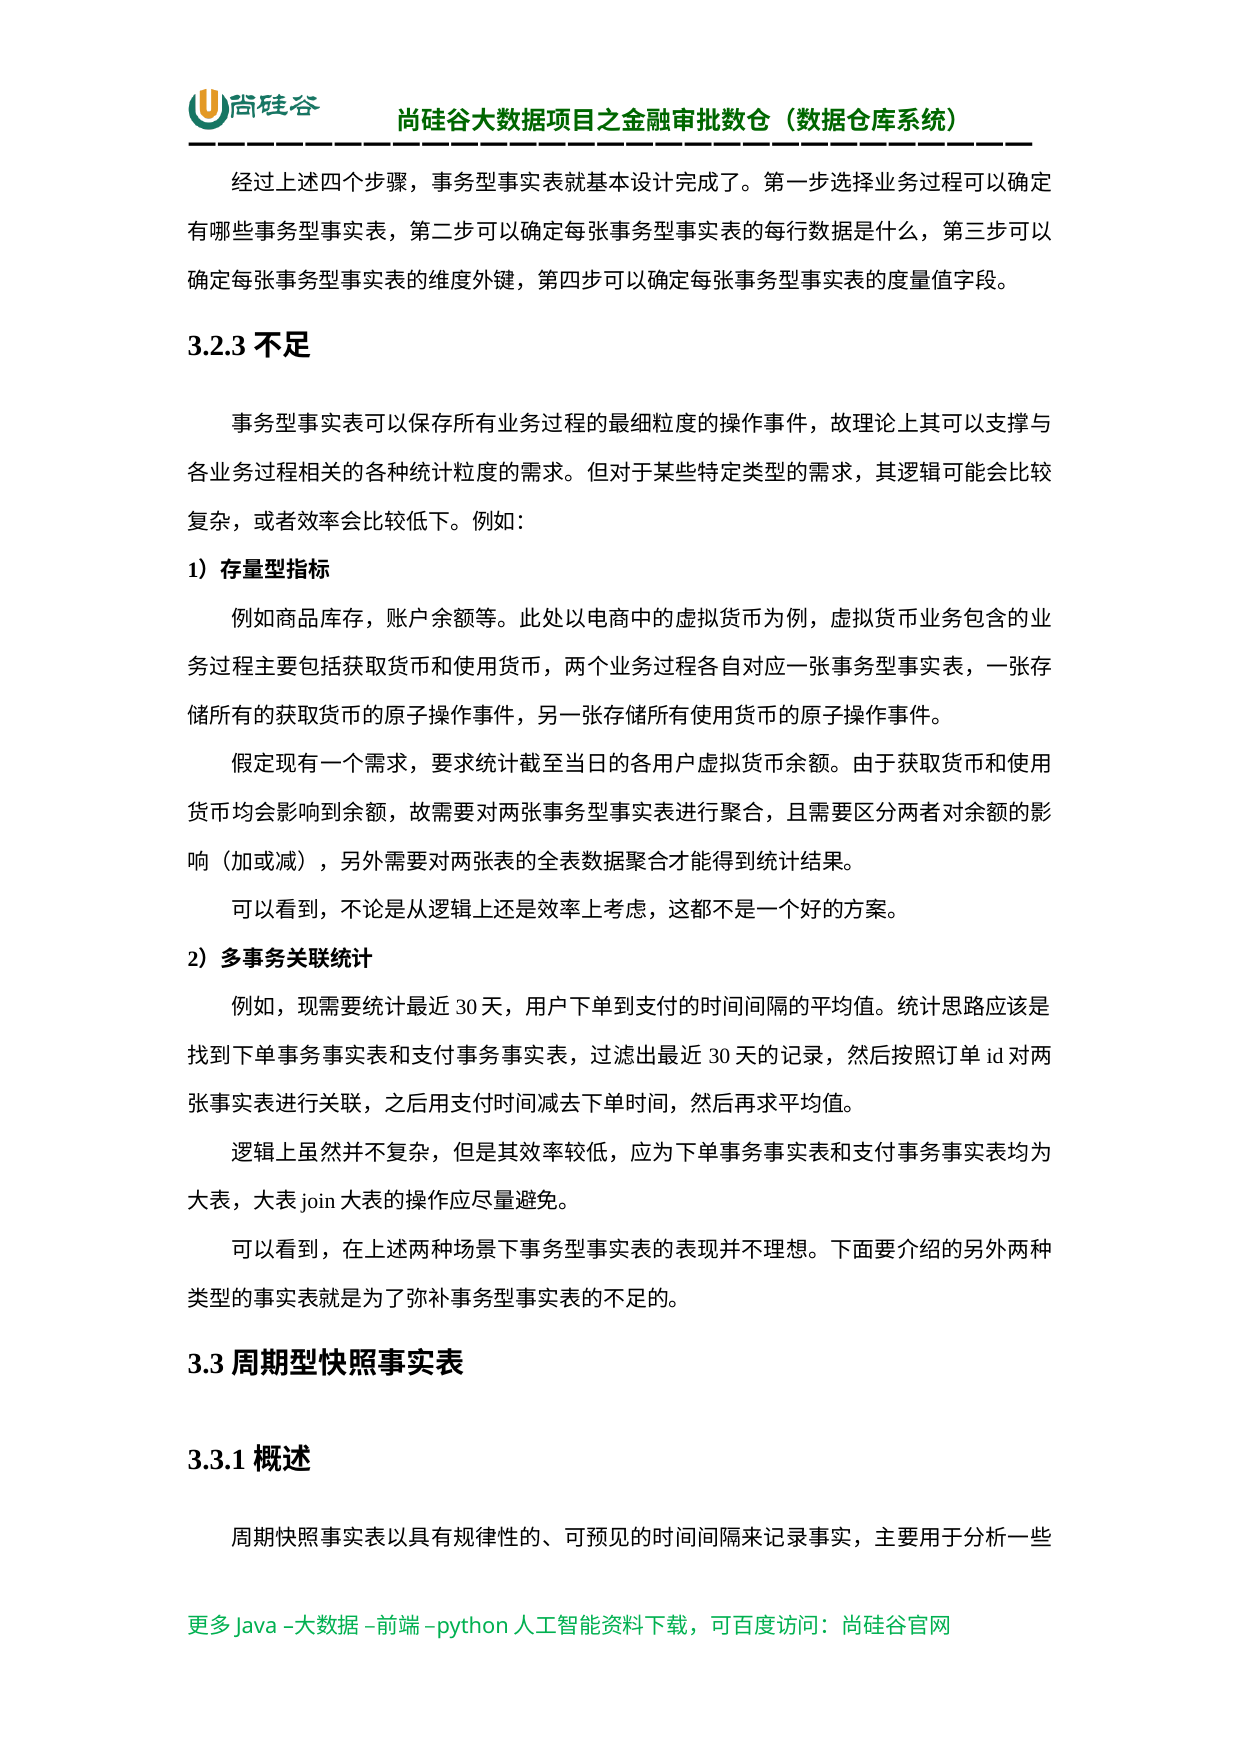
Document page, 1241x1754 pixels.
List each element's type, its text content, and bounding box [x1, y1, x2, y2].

text 假定现有一个需求，要求统计截至当日的各用户虚拟货币余额。由于获取货币和使用货币均会影响到余额，故需要对两张事务型事实表进行聚合，且需要区分两者对余额的影响（加或减），另外需要对两张表的全表数据聚合才能得到统计结果。 [187, 746, 1053, 876]
text 例如，现需要统计最近30天，用户下单到支付的时间间隔的平均值。统计思路应该是找到下单事务事实表和支付事务事实表，过滤出最近30天的记录，然后按照订单id对两张事实表进行关联，之后用支付时间减去下单时间，然后再求平均值。 [187, 988, 1053, 1118]
text 事务型事实表可以保存所有业务过程的最细粒度的操作事件，故理论上其可以支撑与各业务过程相关的各种统计粒度的需求。但对于某些特定类型的需求，其逻辑可能会比较复杂，或者效率会比较低下。例如： [187, 406, 1053, 536]
text 例如商品库存，账户余额等。此处以电商中的虚拟货币为例，虚拟货币业务包含的业务过程主要包括获取货币和使用货币，两个业务过程各自对应一张事务型事实表，一张存储所有的获取货币的原子操作事件，另一张存储所有使用货币的原子操作事件。 [187, 600, 1053, 730]
text 经过上述四个步骤，事务型事实表就基本设计完成了。第一步选择业务过程可以确定有哪些事务型事实表，第二步可以确定每张事务型事实表的每行数据是什么，第三步可以确定每张事务型事实表的维度外键，第四步可以确定每张事务型事实表的度量值字段。 [187, 165, 1053, 295]
text 可以看到，在上述两种场景下事务型事实表的表现并不理想。下面要介绍的另外两种类型的事实表就是为了弥补事务型事实表的不足的。 [187, 1231, 1053, 1313]
text 2）多事务关联统计 [187, 940, 1053, 973]
text 逻辑上虽然并不复杂，但是其效率较低，应为下单事务事实表和支付事务事实表均为大表，大表join大表的操作应尽量避免。 [187, 1134, 1053, 1216]
text 1）存量型指标 [187, 552, 1053, 584]
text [187, 1519, 1053, 1552]
subtitle 3.3.1 概述 [187, 1424, 1053, 1489]
subtitle 3.3 周期型快照事实表 [187, 1328, 1053, 1393]
subtitle 3.2.3 不足 [187, 311, 1053, 376]
text 可以看到，不论是从逻辑上还是效率上考虑，这都不是一个好的方案。 [187, 892, 1053, 924]
